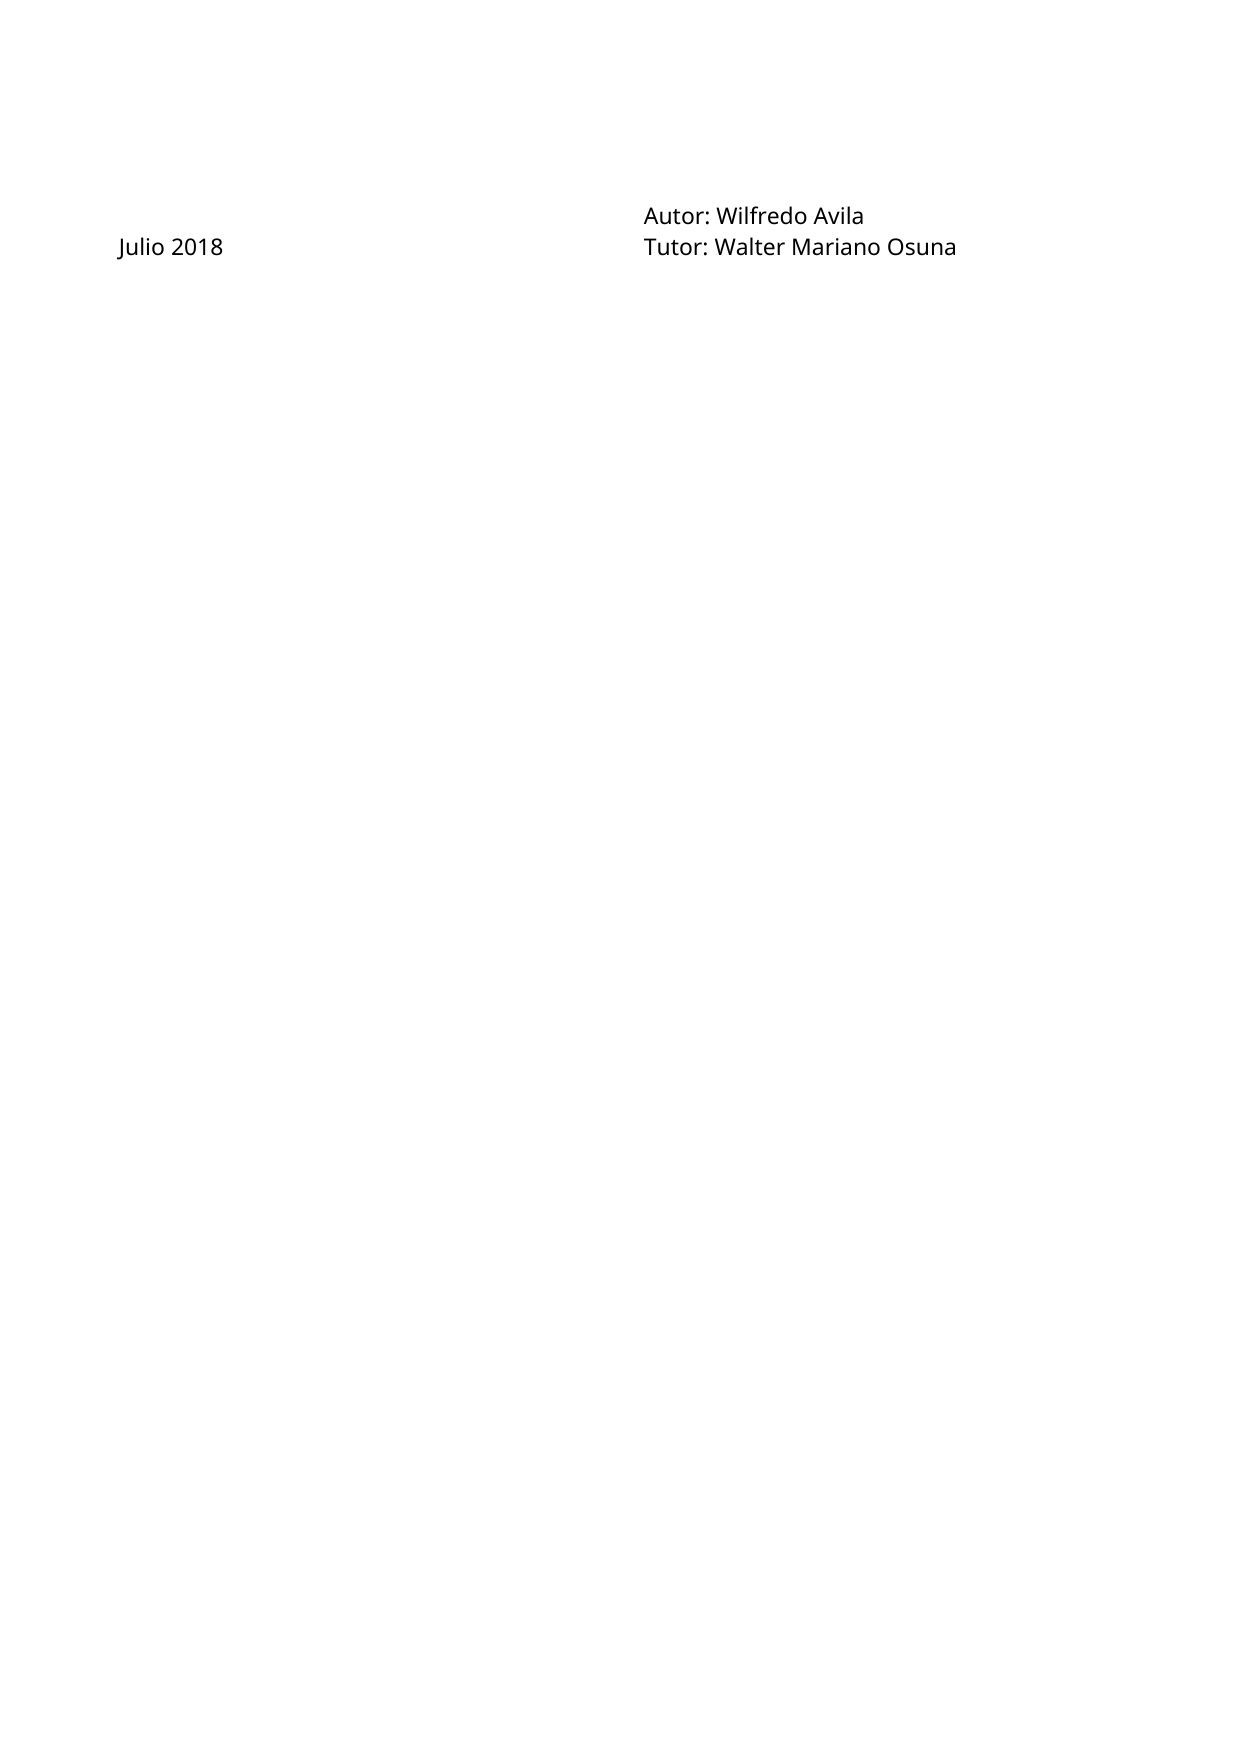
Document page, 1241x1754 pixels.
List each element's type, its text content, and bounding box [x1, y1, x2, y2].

text Autor: Wilfredo Avila [119, 200, 1148, 231]
text Julio 2018 Tutor: Walter Mariano Osuna [119, 231, 1148, 262]
